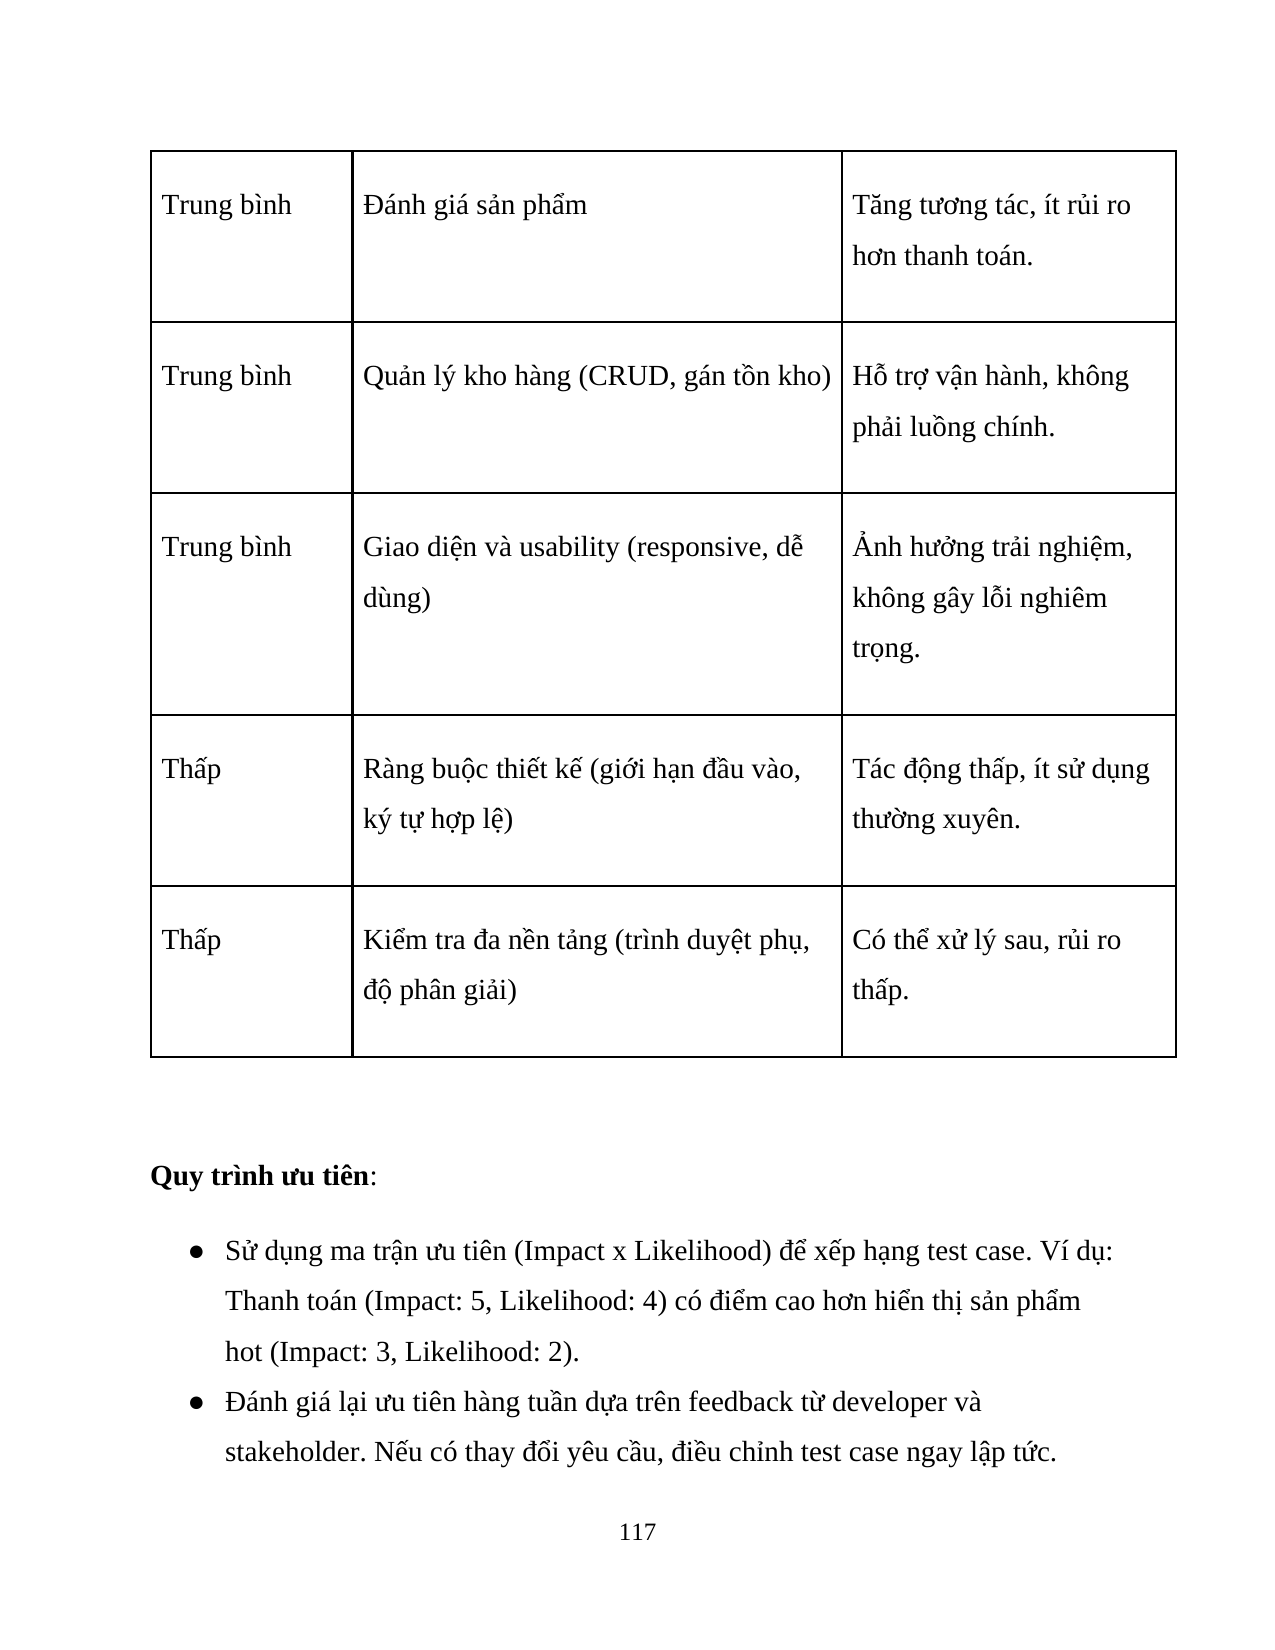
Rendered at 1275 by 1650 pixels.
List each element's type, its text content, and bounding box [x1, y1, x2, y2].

table_cell Giao diện và usability (responsive, dễ dùng) [354, 494, 841, 713]
list Sử dụng ma trận ưu tiên (Impact x Likelihood) để xếp hạng test case. Ví dụ: Thanh toán (Impact: 5, Likelihood: 4) có điểm cao hơn hiển thị sản phẩm hot (Impact: 3, Likelihood: 2). [187, 1233, 1125, 1367]
table_cell Trung bình [152, 494, 351, 713]
text Quy trình ưu tiên: [150, 1158, 1125, 1191]
table_cell Kiểm tra đa nền tảng (trình duyệt phụ, độ phân giải) [354, 887, 841, 1056]
table_cell Tác động thấp, ít sử dụng thường xuyên. [843, 716, 1175, 884]
table_cell Trung bình [152, 323, 351, 492]
table_cell Ảnh hưởng trải nghiệm, không gây lỗi nghiêm trọng. [843, 494, 1175, 713]
table_cell Có thể xử lý sau, rủi ro thấp. [843, 887, 1175, 1056]
table_cell Thấp [152, 887, 351, 1056]
table_cell Quản lý kho hàng (CRUD, gán tồn kho) [354, 323, 841, 492]
table_cell Hỗ trợ vận hành, không phải luồng chính. [843, 323, 1175, 492]
table_cell Ràng buộc thiết kế (giới hạn đầu vào, ký tự hợp lệ) [354, 716, 841, 884]
table_cell Trung bình [152, 152, 351, 321]
table_cell Đánh giá sản phẩm [354, 152, 841, 321]
table_cell Tăng tương tác, ít rủi ro hơn thanh toán. [843, 152, 1175, 321]
list Đánh giá lại ưu tiên hàng tuần dựa trên feedback từ developer và stakeholder. Nếu có thay đổi yêu cầu, điều chỉnh test case ngay lập tức. [187, 1384, 1125, 1468]
table_cell Thấp [152, 716, 351, 884]
